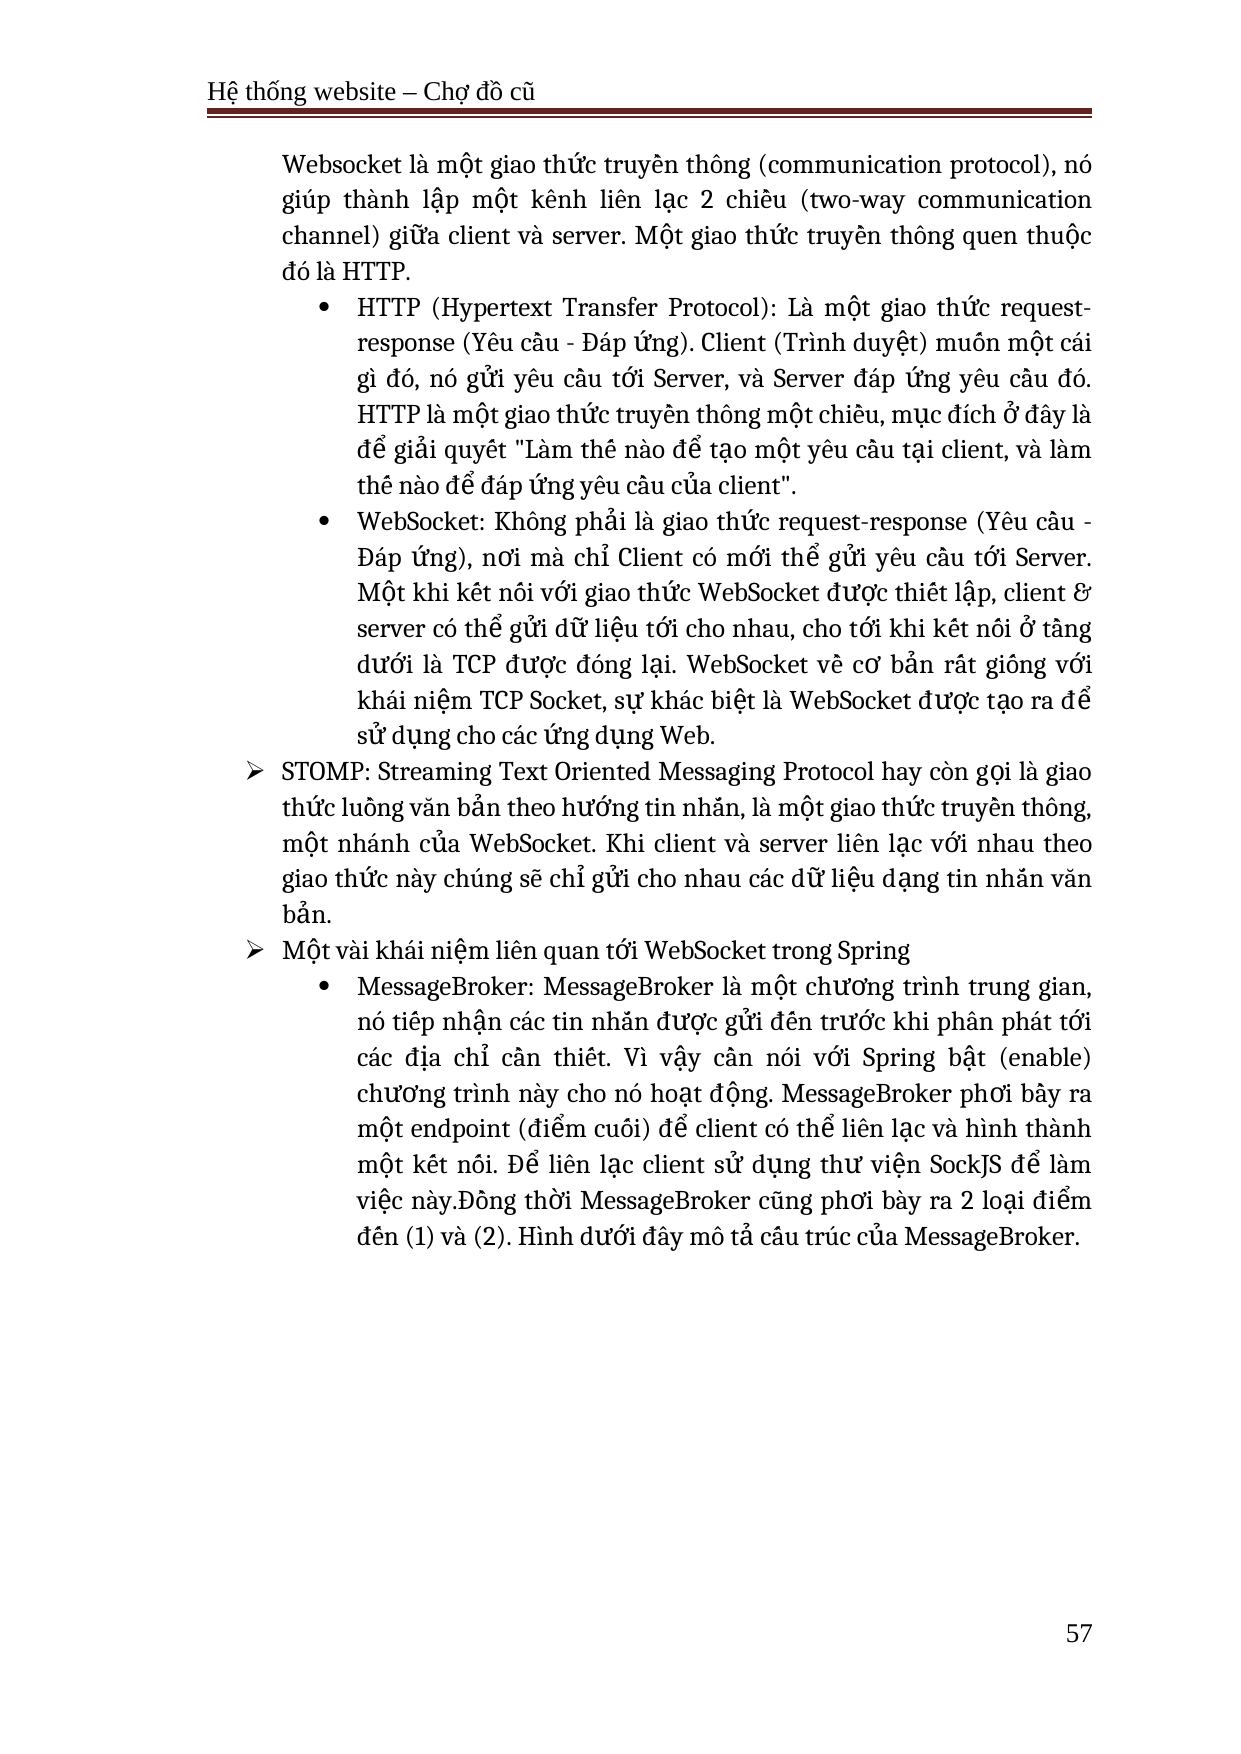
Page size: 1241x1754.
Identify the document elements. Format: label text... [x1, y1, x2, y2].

list Websocket là một giao thức truyền thông (communication protocol), nó giúp thành lập một kênh liên lạc 2 chiều (two-way communication channel) giữa client và server. Một giao thức truyền thông quen thuộc đó là HTTP. [282, 149, 1092, 287]
list STOMP: Streaming Text Oriented Messaging Protocol hay còn gọi là giao thức luồng văn bản theo hướng tin nhắn, là một giao thức truyền thông, một nhánh của WebSocket. Khi client và server liên lạc với nhau theo giao thức này chúng sẽ chỉ gửi cho nhau các dữ liệu dạng tin nhắn văn bản. [244, 756, 1092, 930]
list MessageBroker: MessageBroker là một chương trình trung gian, nó tiếp nhận các tin nhắn được gửi đến trước khi phân phát tới các địa chỉ cần thiết. Vì vậy cần nói với Spring bật (enable) chương trình này cho nó hoạt động. MessageBroker phơi bầy ra một endpoint (điểm cuối) để client có thể liên lạc và hình thành một kết nối. Để liên lạc client sử dụng thư viện SockJS để làm việc này.Đồng thời MessageBroker cũng phơi bày ra 2 loại điểm đến (1) và (2). Hình dưới đây mô tả cấu trúc của MessageBroker. [319, 971, 1092, 1252]
list HTTP (Hypertext Transfer Protocol): Là một giao thức request-response (Yêu cầu - Đáp ứng). Client (Trình duyệt) muốn một cái gì đó, nó gửi yêu cầu tới Server, và Server đáp ứng yêu cầu đó. HTTP là một giao thức truyền thông một chiều, mục đích ở đây là để giải quyết "Làm thế nào để tạo một yêu cầu tại client, và làm thế nào để đáp ứng yêu cầu của client". [319, 292, 1092, 501]
list WebSocket: Không phải là giao thức request-response (Yêu cầu - Đáp ứng), nơi mà chỉ Client có mới thể gửi yêu cầu tới Server. Một khi kết nối với giao thức WebSocket được thiết lập, client & server có thể gửi dữ liệu tới cho nhau, cho tới khi kết nối ở tầng dưới là TCP được đóng lại. WebSocket về cơ bản rất giống với khái niệm TCP Socket, sự khác biệt là WebSocket được tạo ra để sử dụng cho các ứng dụng Web. [319, 506, 1092, 752]
list Một vài khái niệm liên quan tới WebSocket trong Spring [244, 935, 1092, 966]
